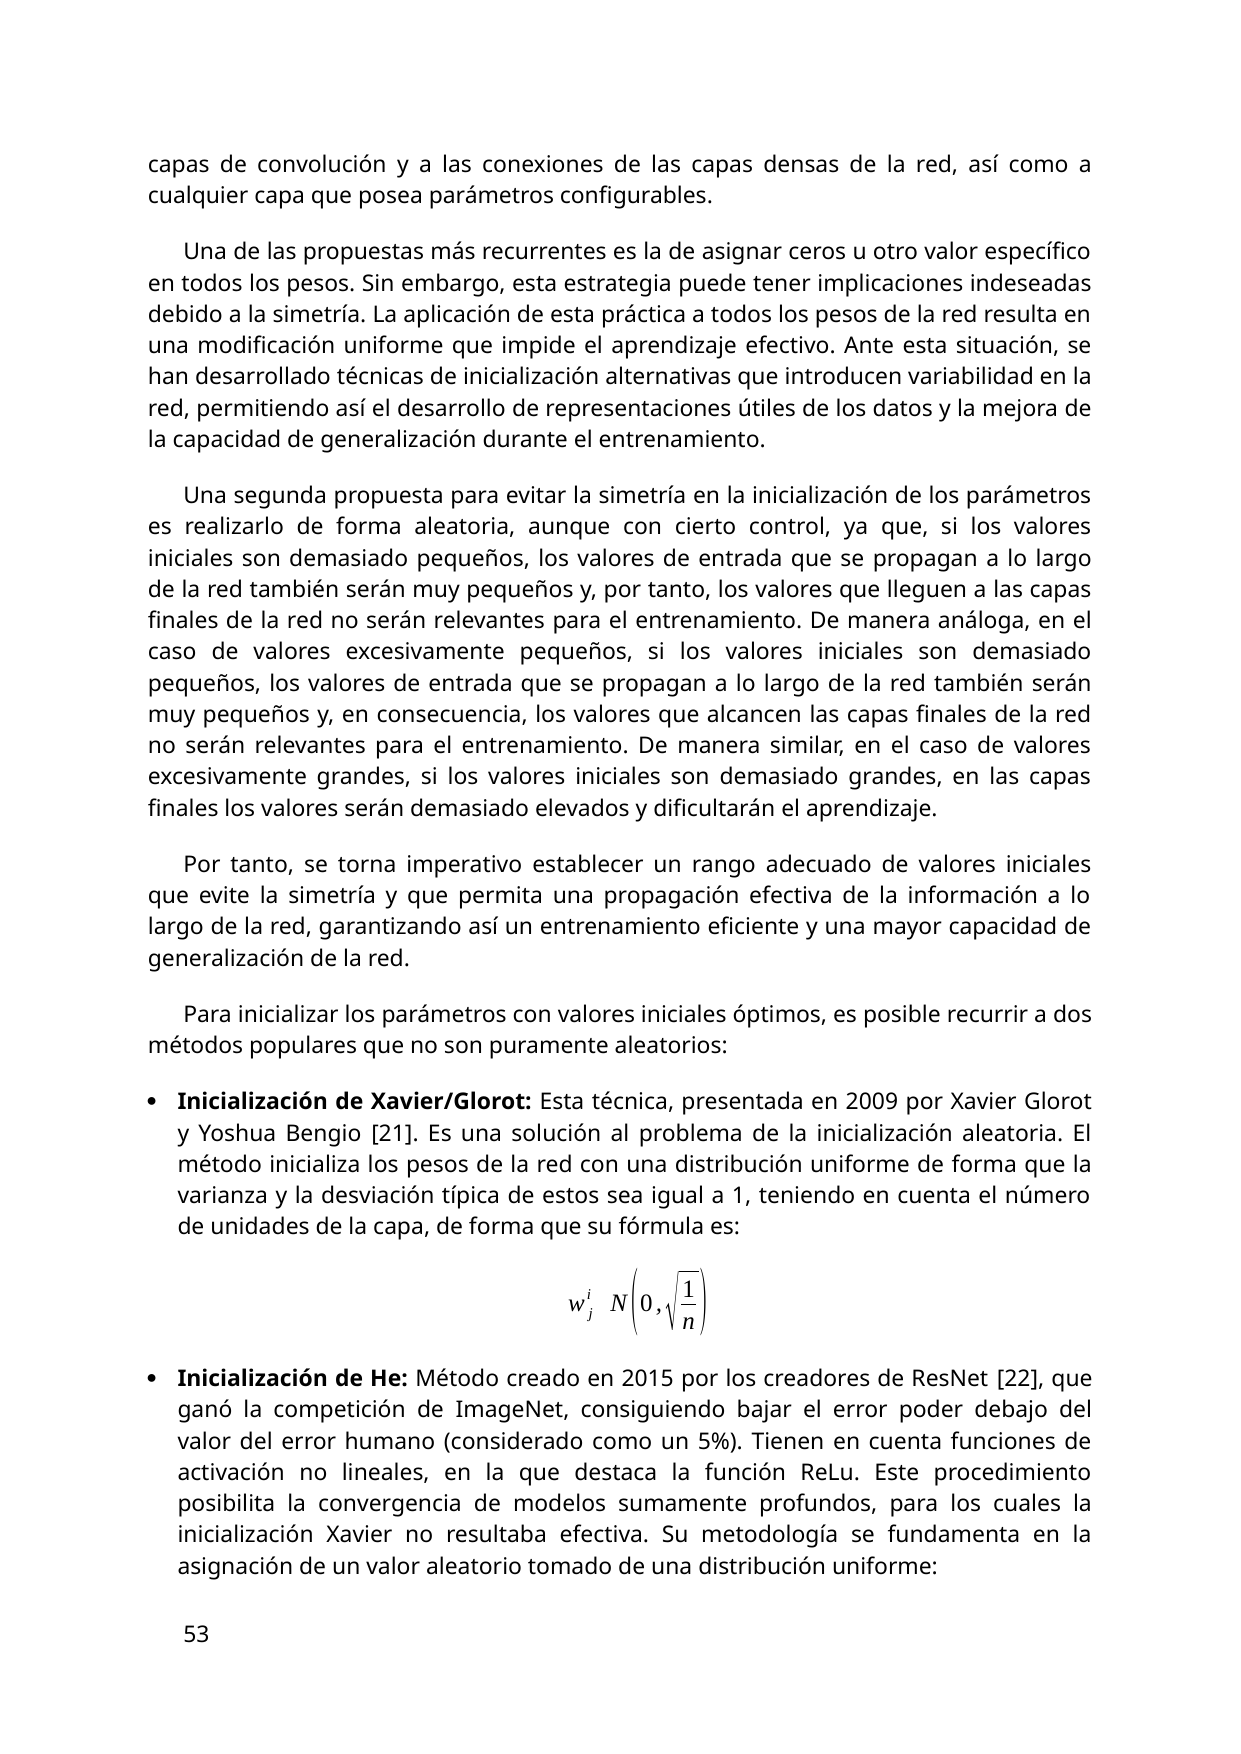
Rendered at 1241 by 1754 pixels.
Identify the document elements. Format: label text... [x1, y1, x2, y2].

text Una segunda propuesta para evitar la simetría en la inicialización de los parámetros es realizarlo de forma aleatoria, aunque con cierto control, ya que, si los valores iniciales son demasiado pequeños, los valores de entrada que se propagan a lo largo de la red también serán muy pequeños y, por tanto, los valores que lleguen a las capas finales de la red no serán relevantes para el entrenamiento. De manera análoga, en el caso de valores excesivamente pequeños, si los valores iniciales son demasiado pequeños, los valores de entrada que se propagan a lo largo de la red también serán muy pequeños y, en consecuencia, los valores que alcancen las capas finales de la red no serán relevantes para el entrenamiento. De manera similar, en el caso de valores excesivamente grandes, si los valores iniciales son demasiado grandes, en las capas finales los valores serán demasiado elevados y dificultarán el aprendizaje. [148, 479, 1092, 823]
list Inicialización de Xavier/Glorot: Esta técnica, presentada en 2009 por Xavier Glorot y Yoshua Bengio . Es una solución al problema de la inicialización aleatoria. El método inicializa los pesos de la red con una distribución uniforme de forma que la varianza y la desviación típica de estos sea igual a 1, teniendo en cuenta el número de unidades de la capa, de forma que su fórmula es: [148, 1085, 1092, 1241]
text Para inicializar los parámetros con valores iniciales óptimos, es posible recurrir a dos métodos populares que no son puramente aleatorios: [148, 998, 1092, 1060]
text Por tanto, se torna imperativo establecer un rango adecuado de valores iniciales que evite la simetría y que permita una propagación efectiva de la información a lo largo de la red, garantizando así un entrenamiento eficiente y una mayor capacidad de generalización de la red. [148, 848, 1092, 973]
text Una de las propuestas más recurrentes es la de asignar ceros u otro valor específico en todos los pesos. Sin embargo, esta estrategia puede tener implicaciones indeseadas debido a la simetría. La aplicación de esta práctica a todos los pesos de la red resulta en una modificación uniforme que impide el aprendizaje efectivo. Ante esta situación, se han desarrollado técnicas de inicialización alternativas que introducen variabilidad en la red, permitiendo así el desarrollo de representaciones útiles de los datos y la mejora de la capacidad de generalización durante el entrenamiento. [148, 235, 1092, 454]
list Inicialización de He: Método creado en 2015 por los creadores de ResNet , que ganó la competición de ImageNet, consiguiendo bajar el error poder debajo del valor del error humano (considerado como un 5%). Tienen en cuenta funciones de activación no lineales, en la que destaca la función ReLu. Este procedimiento posibilita la convergencia de modelos sumamente profundos, para los cuales la inicialización Xavier no resultaba efectiva. Su metodología se fundamenta en la asignación de un valor aleatorio tomado de una distribución uniforme: [148, 1362, 1092, 1581]
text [148, 148, 1092, 210]
